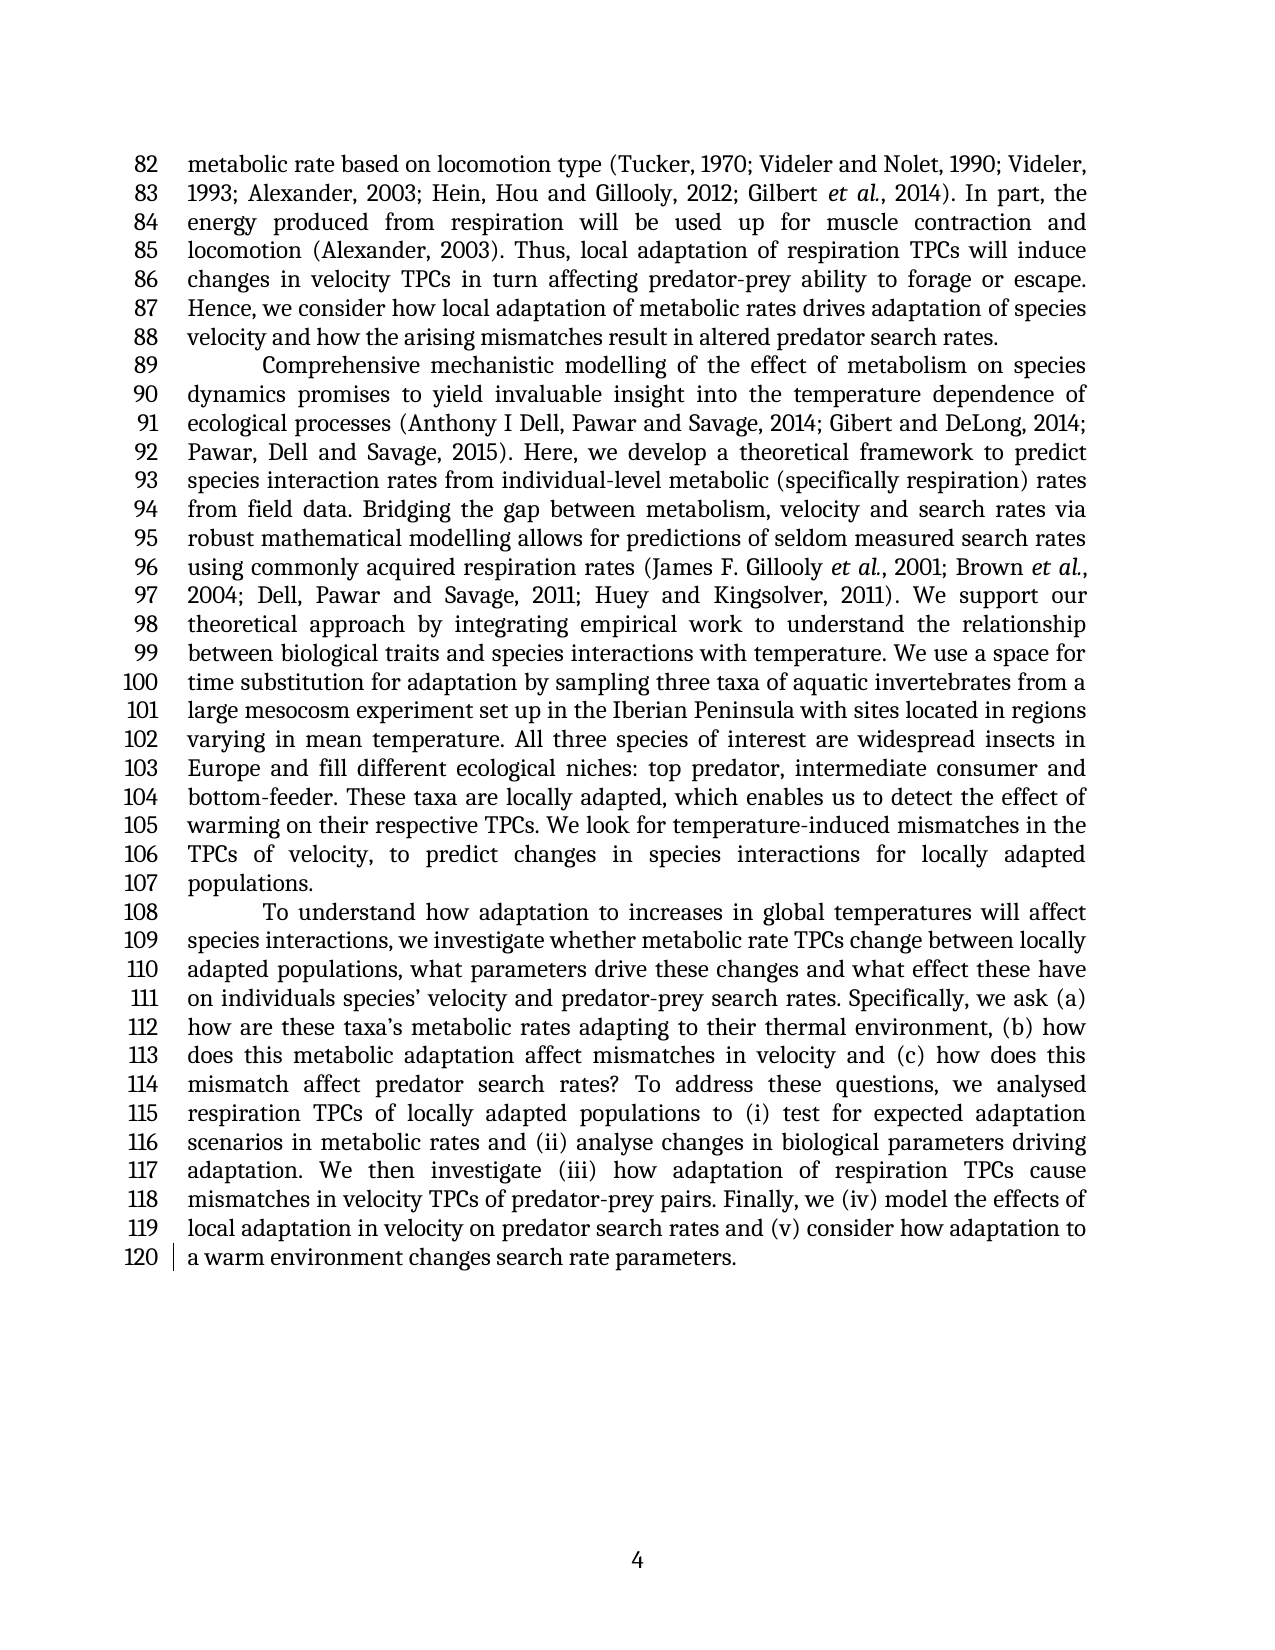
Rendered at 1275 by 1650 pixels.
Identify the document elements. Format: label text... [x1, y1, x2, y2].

text To understand how adaptation to increases in global temperatures will affect species interactions, we investigate whether metabolic rate TPCs change between locally adapted populations, what parameters drive these changes and what effect these have on individuals species’ velocity and predator-prey search rates. Specifically, we ask (a) how are these taxa’s metabolic rates adapting to their thermal environment, (b) how does this metabolic adaptation affect mismatches in velocity and (c) how does this mismatch affect predator search rates? To address these questions, we analysed respiration TPCs of locally adapted populations to (i) test for expected adaptation scenarios in metabolic rates and (ii) analyse changes in biological parameters driving adaptation. We then investigate (iii) how adaptation of respiration TPCs cause mismatches in velocity TPCs of predator-prey pairs. Finally, we (iv) model the effects of local adaptation in velocity on predator search rates and (v) consider how adaptation to a warm environment changes search rate parameters. [187, 897, 1087, 1271]
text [187, 150, 1087, 351]
text Comprehensive mechanistic modelling of the effect of metabolism on species dynamics promises to yield invaluable insight into the temperature dependence of ecological processes (Anthony I Dell, Pawar and Savage, 2014; Gibert and DeLong, 2014; Pawar, Dell and Savage, 2015). Here, we develop a theoretical framework to predict species interaction rates from individual-level metabolic (specifically respiration) rates from field data. Bridging the gap between metabolism, velocity and search rates via robust mathematical modelling allows for predictions of seldom measured search rates using commonly acquired respiration rates (James F. Gillooly et al., 2001; Brown et al., 2004; Dell, Pawar and Savage, 2011; Huey and Kingsolver, 2011). We support our theoretical approach by integrating empirical work to understand the relationship between biological traits and species interactions with temperature. We use a space for time substitution for adaptation by sampling three taxa of aquatic invertebrates from a large mesocosm experiment set up in the Iberian Peninsula with sites located in regions varying in mean temperature. All three species of interest are widespread insects in Europe and fill different ecological niches: top predator, intermediate consumer and bottom-feeder. These taxa are locally adapted, which enables us to detect the effect of warming on their respective TPCs. We look for temperature-induced mismatches in the TPCs of velocity, to predict changes in species interactions for locally adapted populations. [187, 351, 1087, 897]
